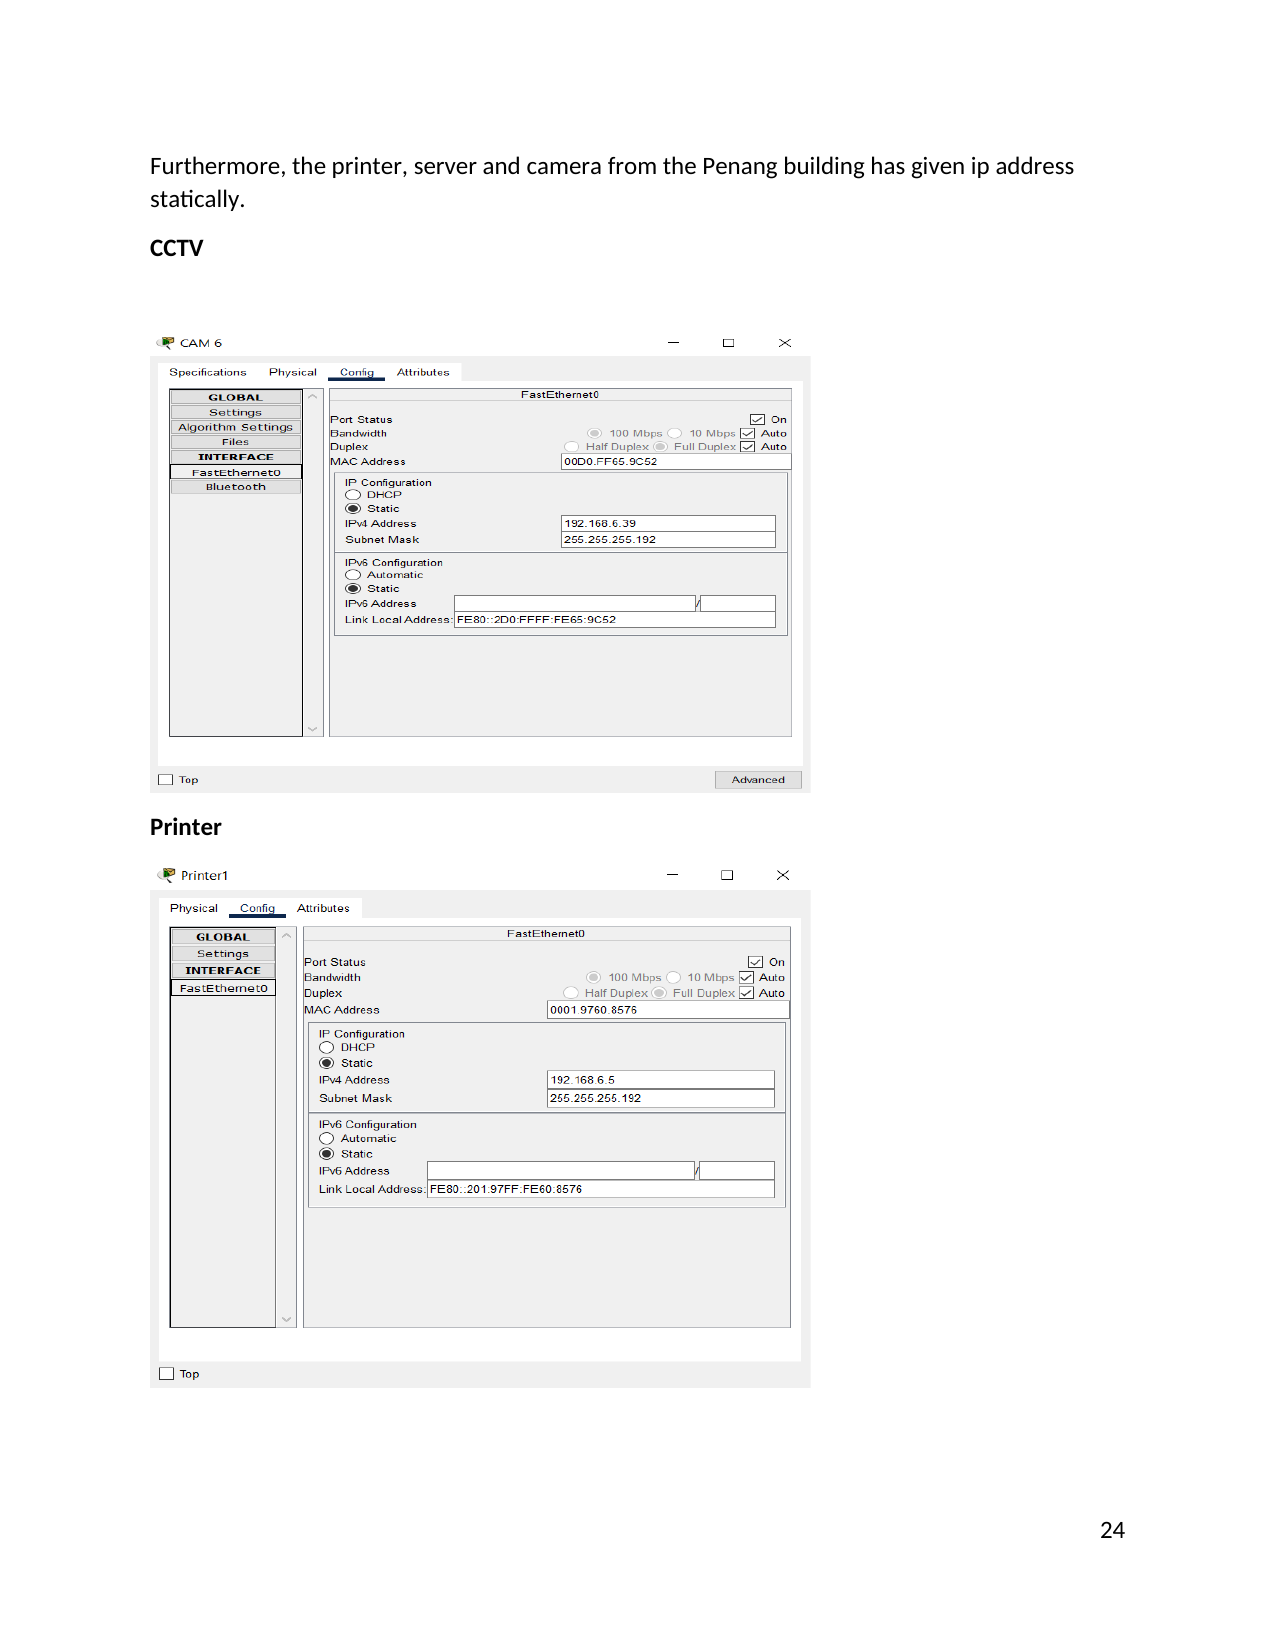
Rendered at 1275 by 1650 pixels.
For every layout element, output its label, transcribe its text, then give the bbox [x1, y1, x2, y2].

text Printer [150, 811, 1125, 842]
picture [150, 861, 811, 1388]
text CCTV [150, 232, 1125, 263]
picture [150, 331, 811, 793]
text Furthermore, the printer, server and camera from the Penang building has given ip address statically. [150, 150, 1125, 213]
